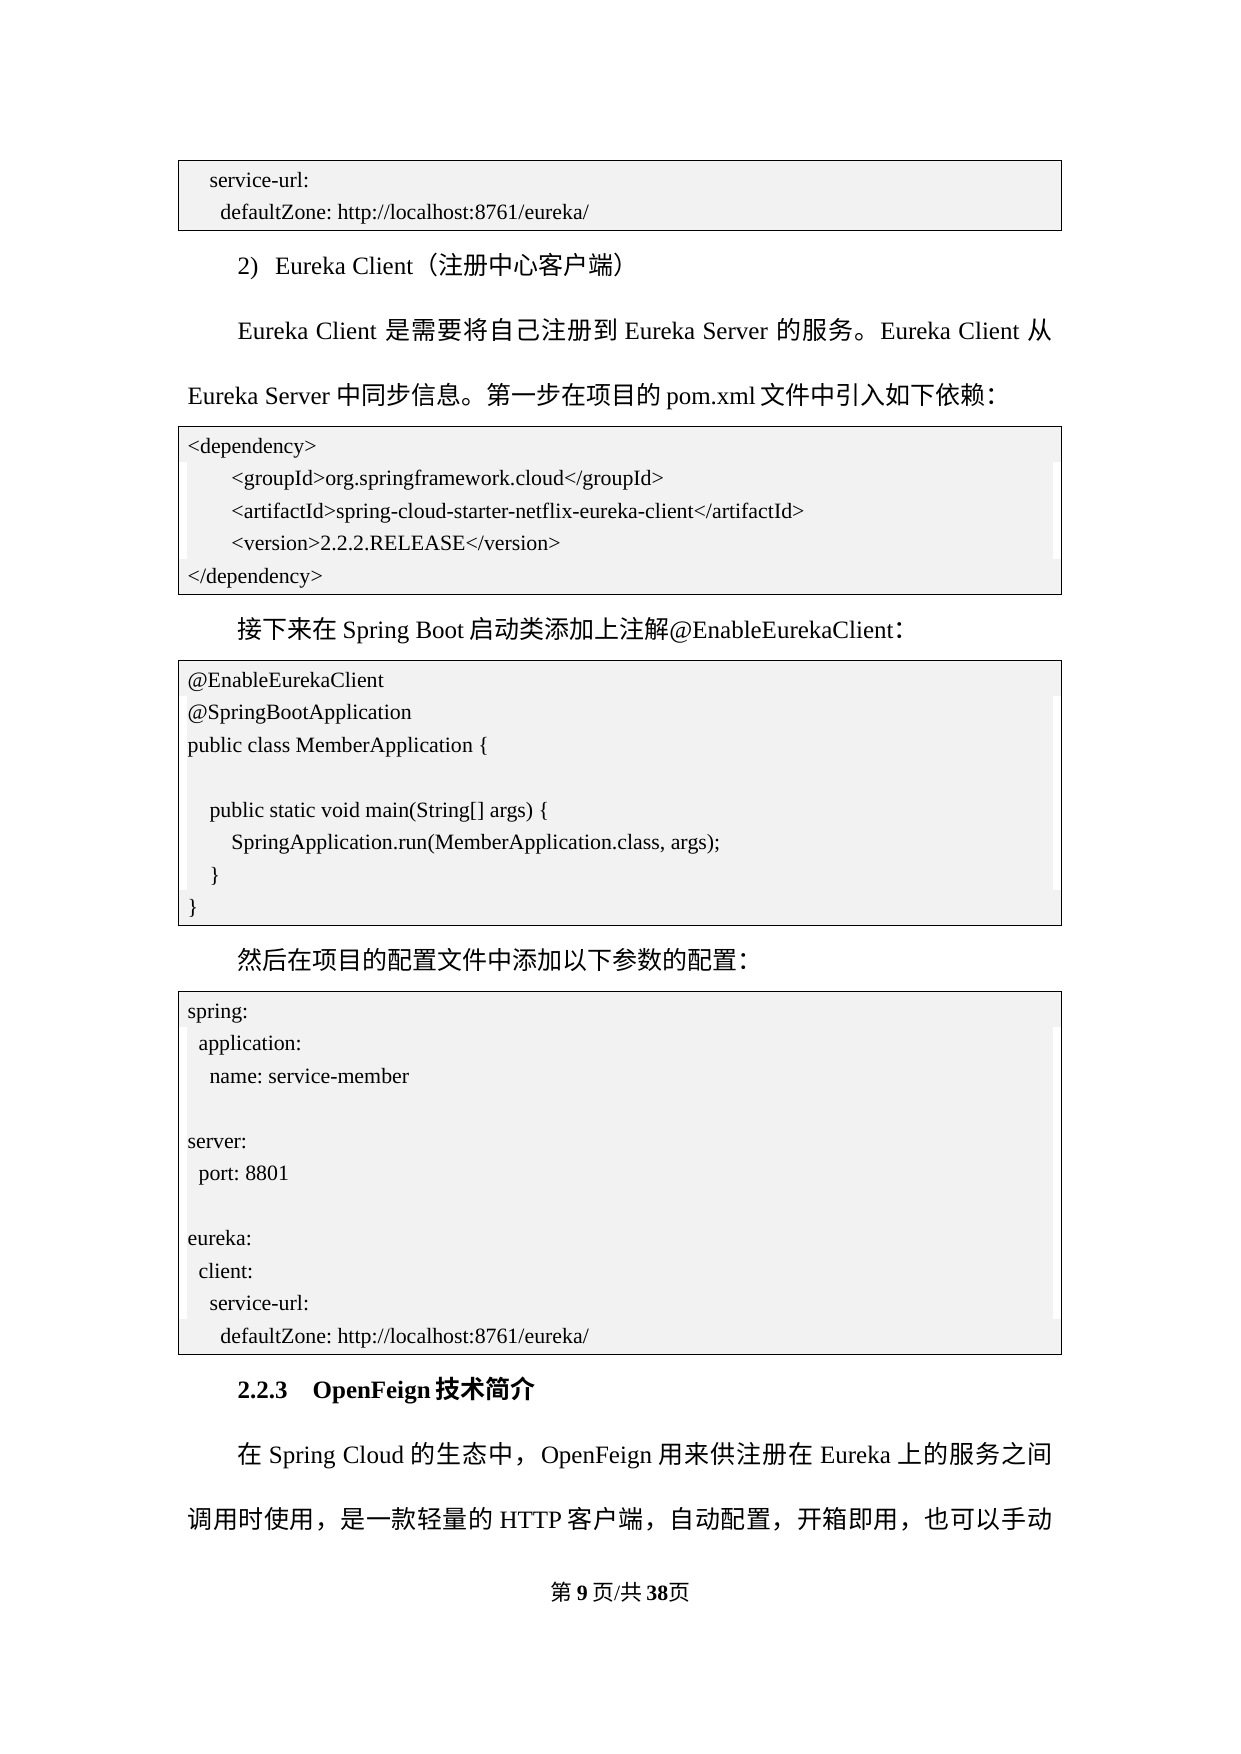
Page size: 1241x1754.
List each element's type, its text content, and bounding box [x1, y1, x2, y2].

text service-url: [179, 161, 1061, 192]
text <version>2.2.2.RELEASE</version> [187, 527, 1053, 556]
text defaultZone: http://localhost:8761/eureka/ [179, 1316, 1061, 1354]
text <dependency> [179, 427, 1061, 462]
text defaultZone: http://localhost:8761/eureka/ [179, 192, 1061, 230]
text server: [187, 1124, 1053, 1157]
text 然后在项目的配置文件中添加以下参数的配置： [187, 926, 1053, 991]
text 2) Eureka Client（注册中心客户端） [187, 231, 1053, 296]
text public class MemberApplication { [187, 728, 1053, 761]
text Eureka Client 是需要将自己注册到Eureka Server 的服务。Eureka Client 从Eureka Server 中同步信息。第一步在项目的pom.xml文件中引入如下依赖： [187, 296, 1053, 426]
text SpringApplication.run(MemberApplication.class, args); [187, 826, 1053, 858]
text service-url: [187, 1287, 1053, 1316]
text @SpringBootApplication [187, 696, 1053, 728]
text eureka: [187, 1222, 1053, 1254]
text <artifactId>spring-cloud-starter-netflix-eureka-client</artifactId> [187, 494, 1053, 527]
text public static void main(String[] args) { [187, 793, 1053, 826]
text } [187, 858, 1053, 887]
subtitle OpenFeign技术简介 [237, 1355, 1053, 1420]
text application: [187, 1027, 1053, 1059]
text <groupId>org.springframework.cloud</groupId> [187, 462, 1053, 494]
text 接下来在Spring Boot启动类添加上注解@EnableEurekaClient： [187, 595, 1053, 660]
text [187, 1420, 1053, 1550]
text client: [187, 1254, 1053, 1287]
text } [179, 887, 1061, 925]
text port: 8801 [187, 1157, 1053, 1189]
text </dependency> [179, 556, 1061, 594]
text spring: [179, 992, 1061, 1027]
text name: service-member [187, 1059, 1053, 1092]
text @EnableEurekaClient [179, 661, 1061, 696]
